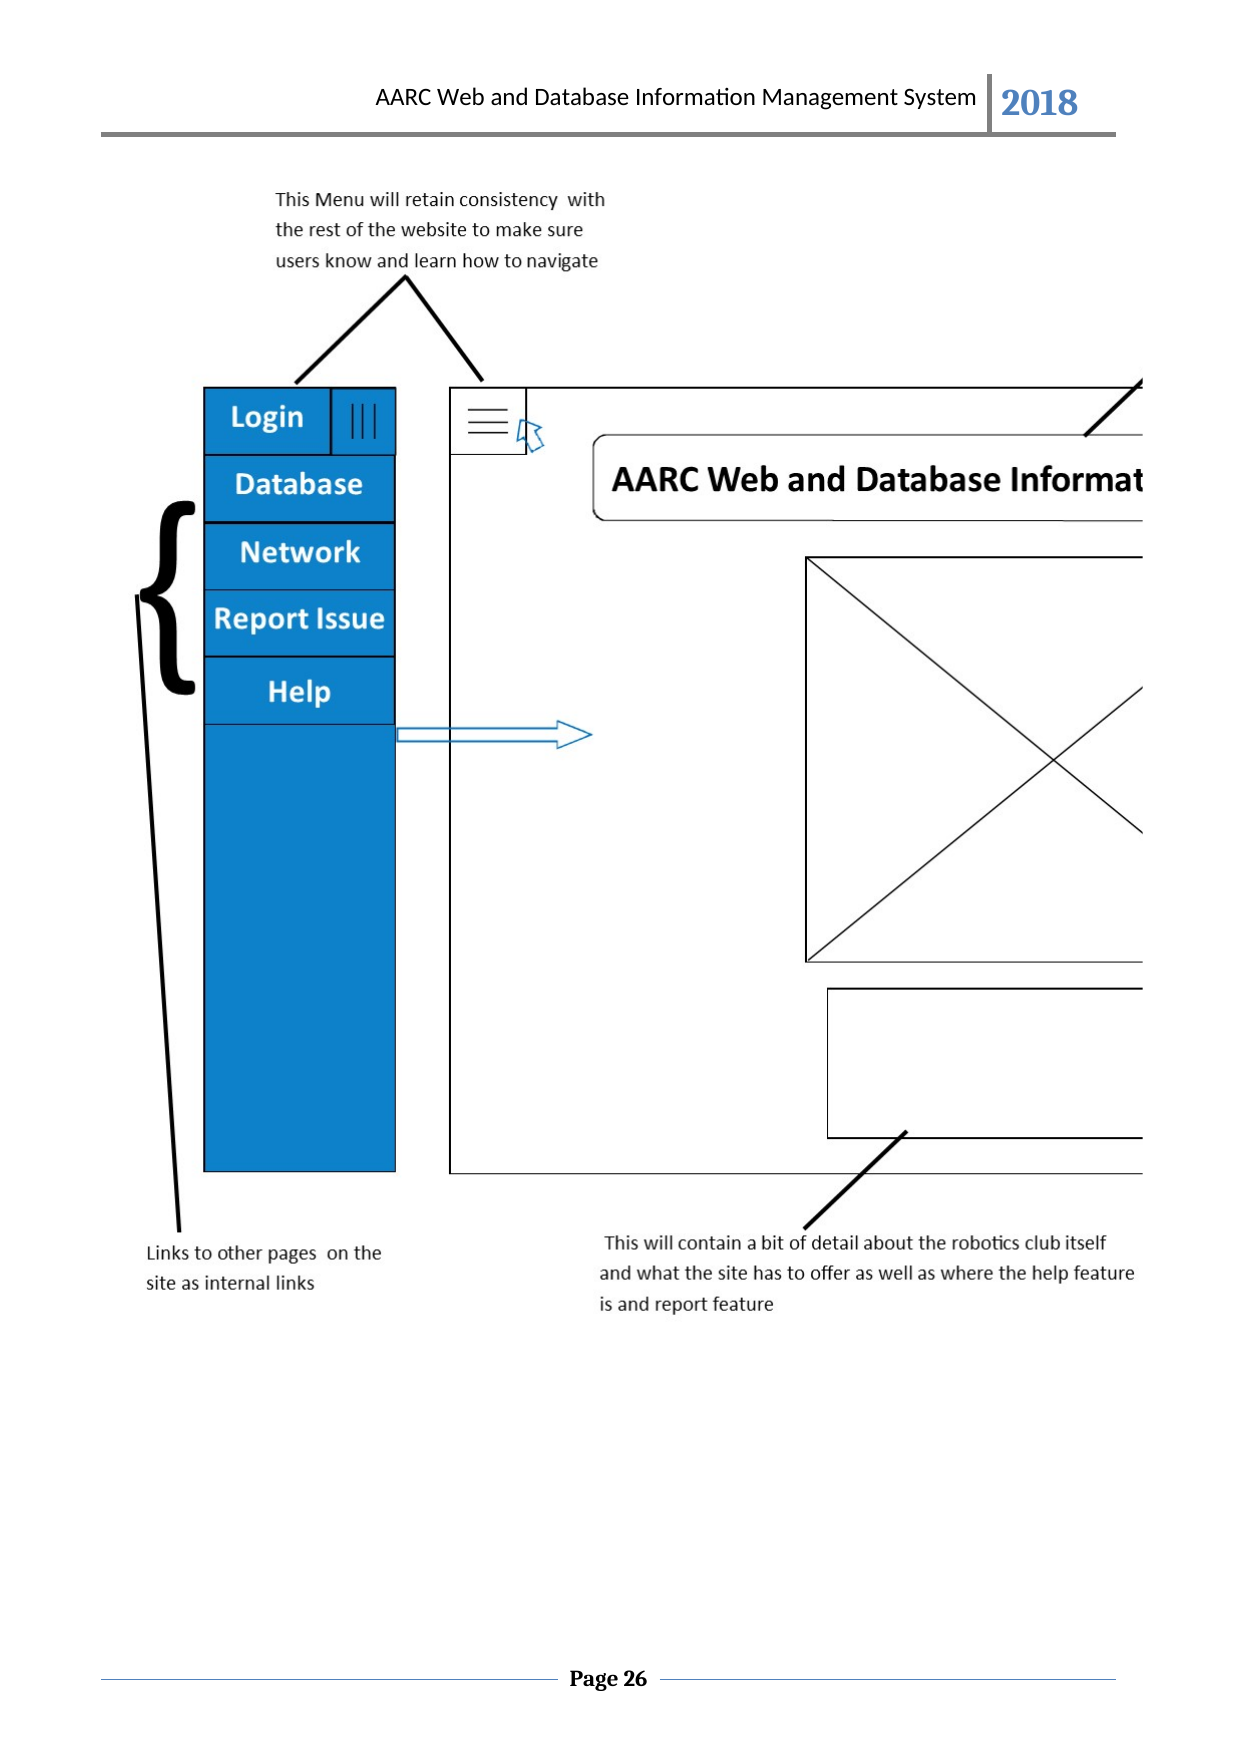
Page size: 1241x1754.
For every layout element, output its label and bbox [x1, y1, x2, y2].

picture [112, 167, 1143, 1389]
